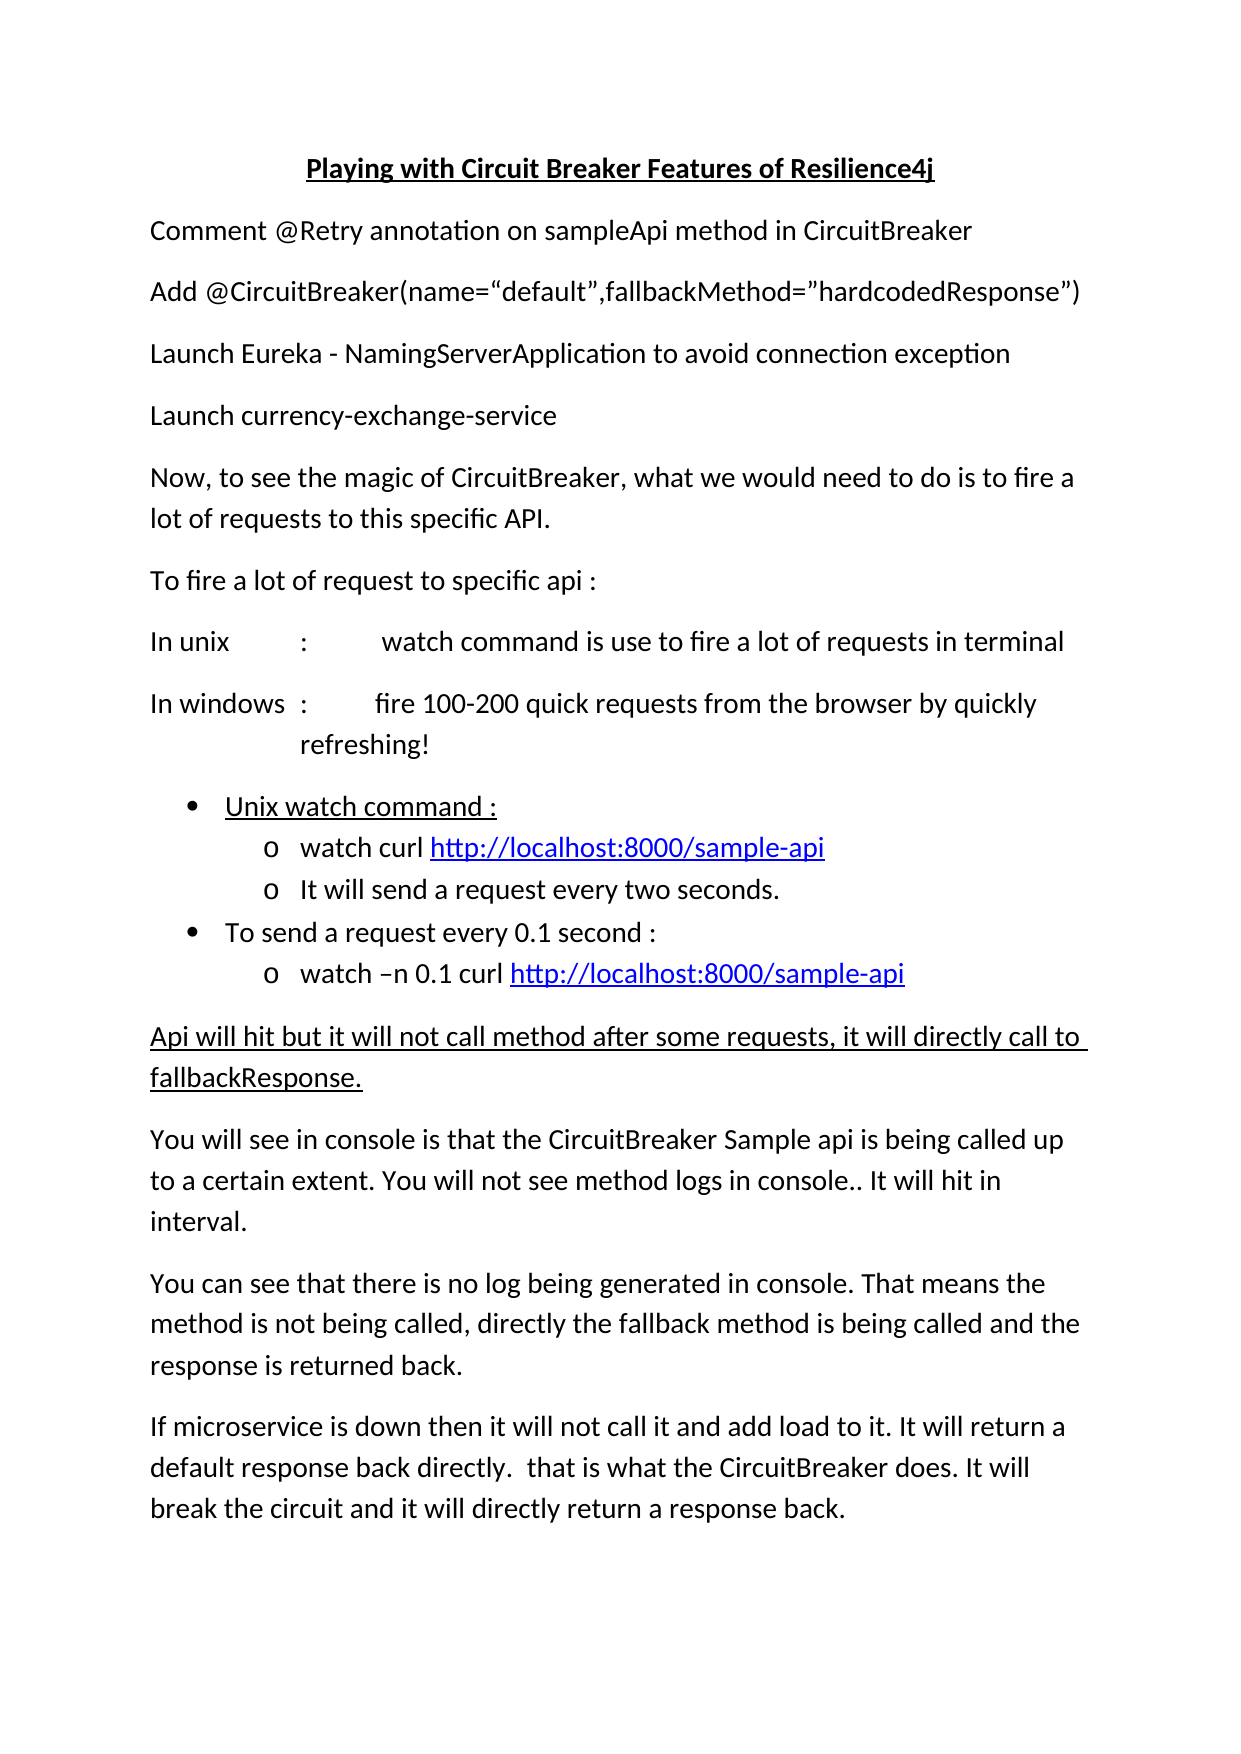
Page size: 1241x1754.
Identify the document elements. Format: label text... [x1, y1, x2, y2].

text Now, to see the magic of CircuitBreaker, what we would need to do is to fire a lot of requests to this specific API. [150, 459, 1090, 535]
text You will see in console is that the CircuitBreaker Sample api is being called up to a certain extent. You will not see method logs in console.. It will hit in interval. [150, 1121, 1090, 1238]
text Launch Eureka - NamingServerApplication to avoid connection exception [150, 335, 1090, 371]
text To fire a lot of request to specific api : [150, 562, 1090, 597]
text Add @CircuitBreaker(name=“default”,fallbackMethod=”hardcodedResponse”) [150, 273, 1090, 309]
text If microservice is down then it will not call it and add load to it. It will return a default response back directly. that is what the CircuitBreaker does. It will break the circuit and it will directly return a response back. [150, 1408, 1090, 1526]
list To send a request every 0.1 second : [187, 914, 1090, 949]
text In windows : fire 100-200 quick requests from the browser by quickly refreshing! [150, 685, 1090, 762]
text Playing with Circuit Breaker Features of Resilience4j [150, 150, 1090, 186]
list watch –n 0.1 curl http://localhost:8000/sample-api [262, 955, 1090, 992]
text Api will hit but it will not call method after some requests, it will directly call to fallbackResponse. [150, 1018, 1090, 1095]
list It will send a request every two seconds. [262, 871, 1090, 908]
list Unix watch command : [187, 788, 1090, 823]
text Launch currency-exchange-service [150, 397, 1090, 433]
list watch curl http://localhost:8000/sample-api [262, 829, 1090, 866]
text In unix : watch command is use to fire a lot of requests in terminal [150, 623, 1090, 659]
text Comment @Retry annotation on sampleApi method in CircuitBreaker [150, 212, 1090, 247]
text You can see that there is no log being generated in console. That means the method is not being called, directly the fallback method is being called and the response is returned back. [150, 1265, 1090, 1382]
